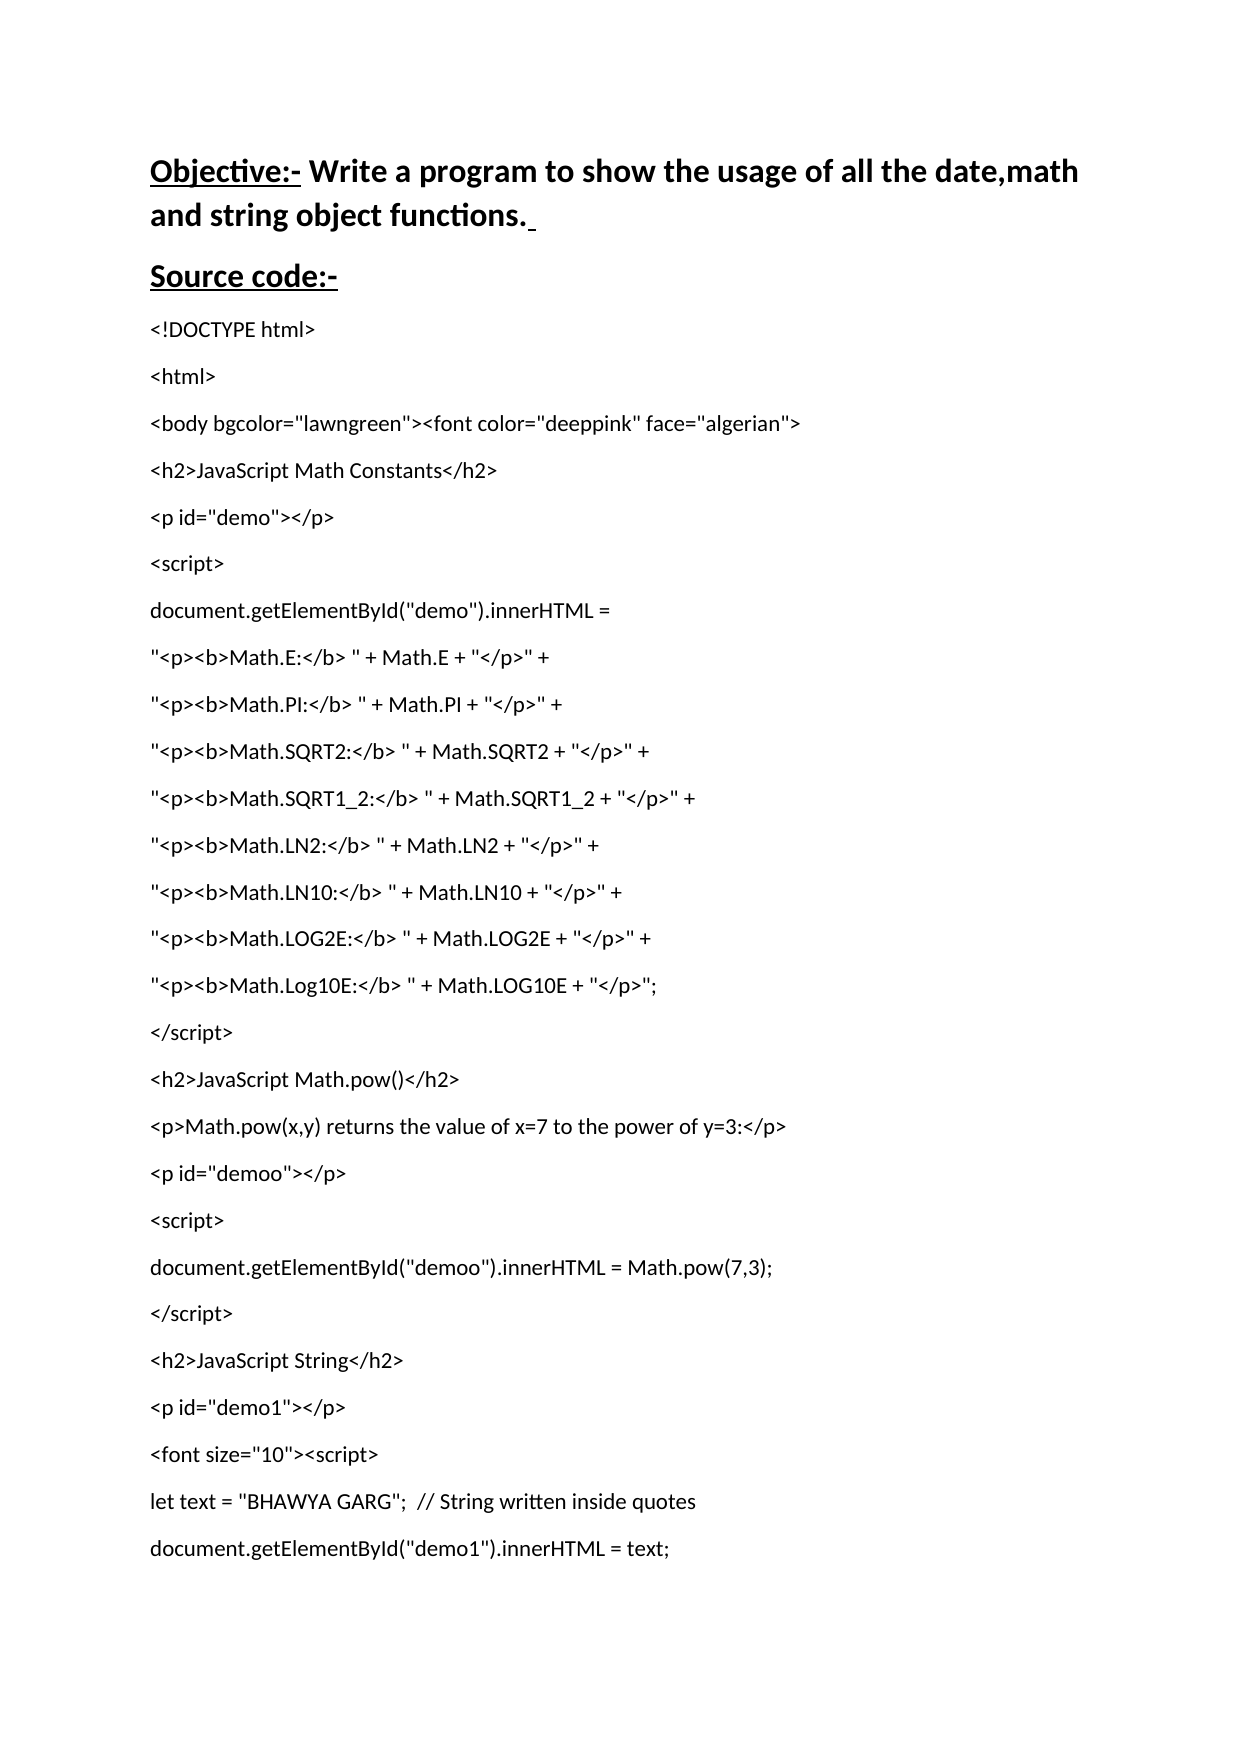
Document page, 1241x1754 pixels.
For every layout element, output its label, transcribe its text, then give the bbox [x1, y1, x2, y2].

text "<p><b>Math.LN10:</b> " + Math.LN10 + "</p>" + [150, 878, 1090, 906]
text document.getElementById("demoo").innerHTML = Math.pow(7,3); [150, 1253, 1090, 1281]
text <p>Math.pow(x,y) returns the value of x=7 to the power of y=3:</p> [150, 1112, 1090, 1140]
text "<p><b>Math.PI:</b> " + Math.PI + "</p>" + [150, 690, 1090, 718]
text <h2>JavaScript String</h2> [150, 1346, 1090, 1374]
text </script> [150, 1299, 1090, 1328]
text "<p><b>Math.Log10E:</b> " + Math.LOG10E + "</p>"; [150, 971, 1090, 999]
text <script> [150, 549, 1090, 578]
text <body bgcolor="lawngreen"><font color="deeppink" face="algerian"> [150, 409, 1090, 437]
text <font size="10"><script> [150, 1440, 1090, 1468]
text document.getElementById("demo").innerHTML = [150, 596, 1090, 624]
text <html> [150, 362, 1090, 390]
text "<p><b>Math.LN2:</b> " + Math.LN2 + "</p>" + [150, 831, 1090, 859]
text <h2>JavaScript Math Constants</h2> [150, 456, 1090, 484]
text "<p><b>Math.E:</b> " + Math.E + "</p>" + [150, 643, 1090, 671]
text <script> [150, 1206, 1090, 1234]
text <!DOCTYPE html> [150, 315, 1090, 343]
text "<p><b>Math.SQRT1_2:</b> " + Math.SQRT1_2 + "</p>" + [150, 784, 1090, 812]
text <h2>JavaScript Math.pow()</h2> [150, 1065, 1090, 1093]
text "<p><b>Math.LOG2E:</b> " + Math.LOG2E + "</p>" + [150, 924, 1090, 953]
text Source code:- [150, 254, 1090, 295]
text document.getElementById("demo1").innerHTML = text; [150, 1534, 1090, 1562]
text Objective:- Write a program to show the usage of all the date,math and string object functions. [150, 150, 1090, 235]
text "<p><b>Math.SQRT2:</b> " + Math.SQRT2 + "</p>" + [150, 737, 1090, 765]
text let text = "BHAWYA GARG"; // String written inside quotes [150, 1487, 1090, 1515]
text </script> [150, 1018, 1090, 1046]
text <p id="demo"></p> [150, 503, 1090, 531]
text <p id="demoo"></p> [150, 1159, 1090, 1187]
text <p id="demo1"></p> [150, 1393, 1090, 1421]
